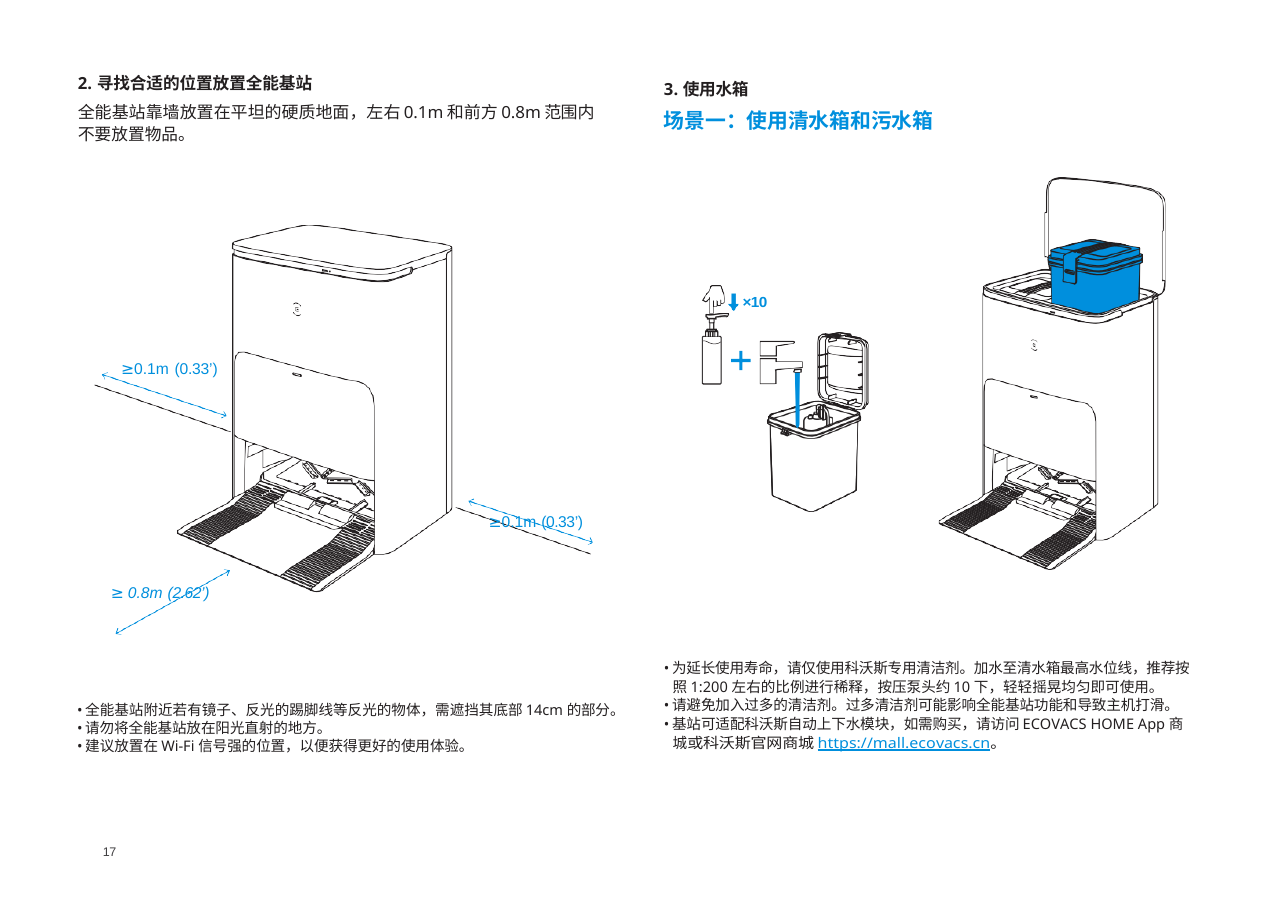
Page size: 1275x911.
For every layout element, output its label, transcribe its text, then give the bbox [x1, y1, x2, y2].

list 建议放置在 Wi-Fi 信号强的位置，以便获得更好的使用体验。 [77, 737, 623, 755]
picture [759, 332, 869, 512]
list 全能基站附近若有镜子、反光的踢脚线等反光的物体，需遮挡其底部 14cm 的部分。 [77, 701, 623, 719]
list 使用水箱 [664, 73, 1219, 101]
picture [702, 285, 739, 337]
list 请避免加入过多的清洁剂。过多清洁剂可能影响全能基站功能和导致主机打滑。 [664, 696, 1219, 713]
list 为延长使用寿命，请仅使用科沃斯专用清洁剂。加水至清水箱最高水位线，推荐按照 1:200 左右的比例进行稀释，按压泵头约 10 下，轻轻摇晃均匀即可使用。 [664, 658, 1197, 696]
list 寻找合适的位置放置全能基站 [78, 70, 623, 94]
text 全能基站靠墙放置在平坦的硬质地面，左右0.1m和前方0.8m范围内不要放置物品。 [78, 101, 604, 145]
list 基站可适配科沃斯自动上下水模块，如需购买，请访问 ECOVACS HOME App 商城或科沃斯官网商城 https://mall.ecovacs.cn。 [664, 714, 1197, 752]
picture [938, 177, 1166, 570]
subtitle 场景一：使用清水箱和污水箱 [664, 101, 1219, 136]
picture [94, 225, 593, 635]
list 请勿将全能基站放在阳光直射的地方。 [77, 719, 623, 737]
